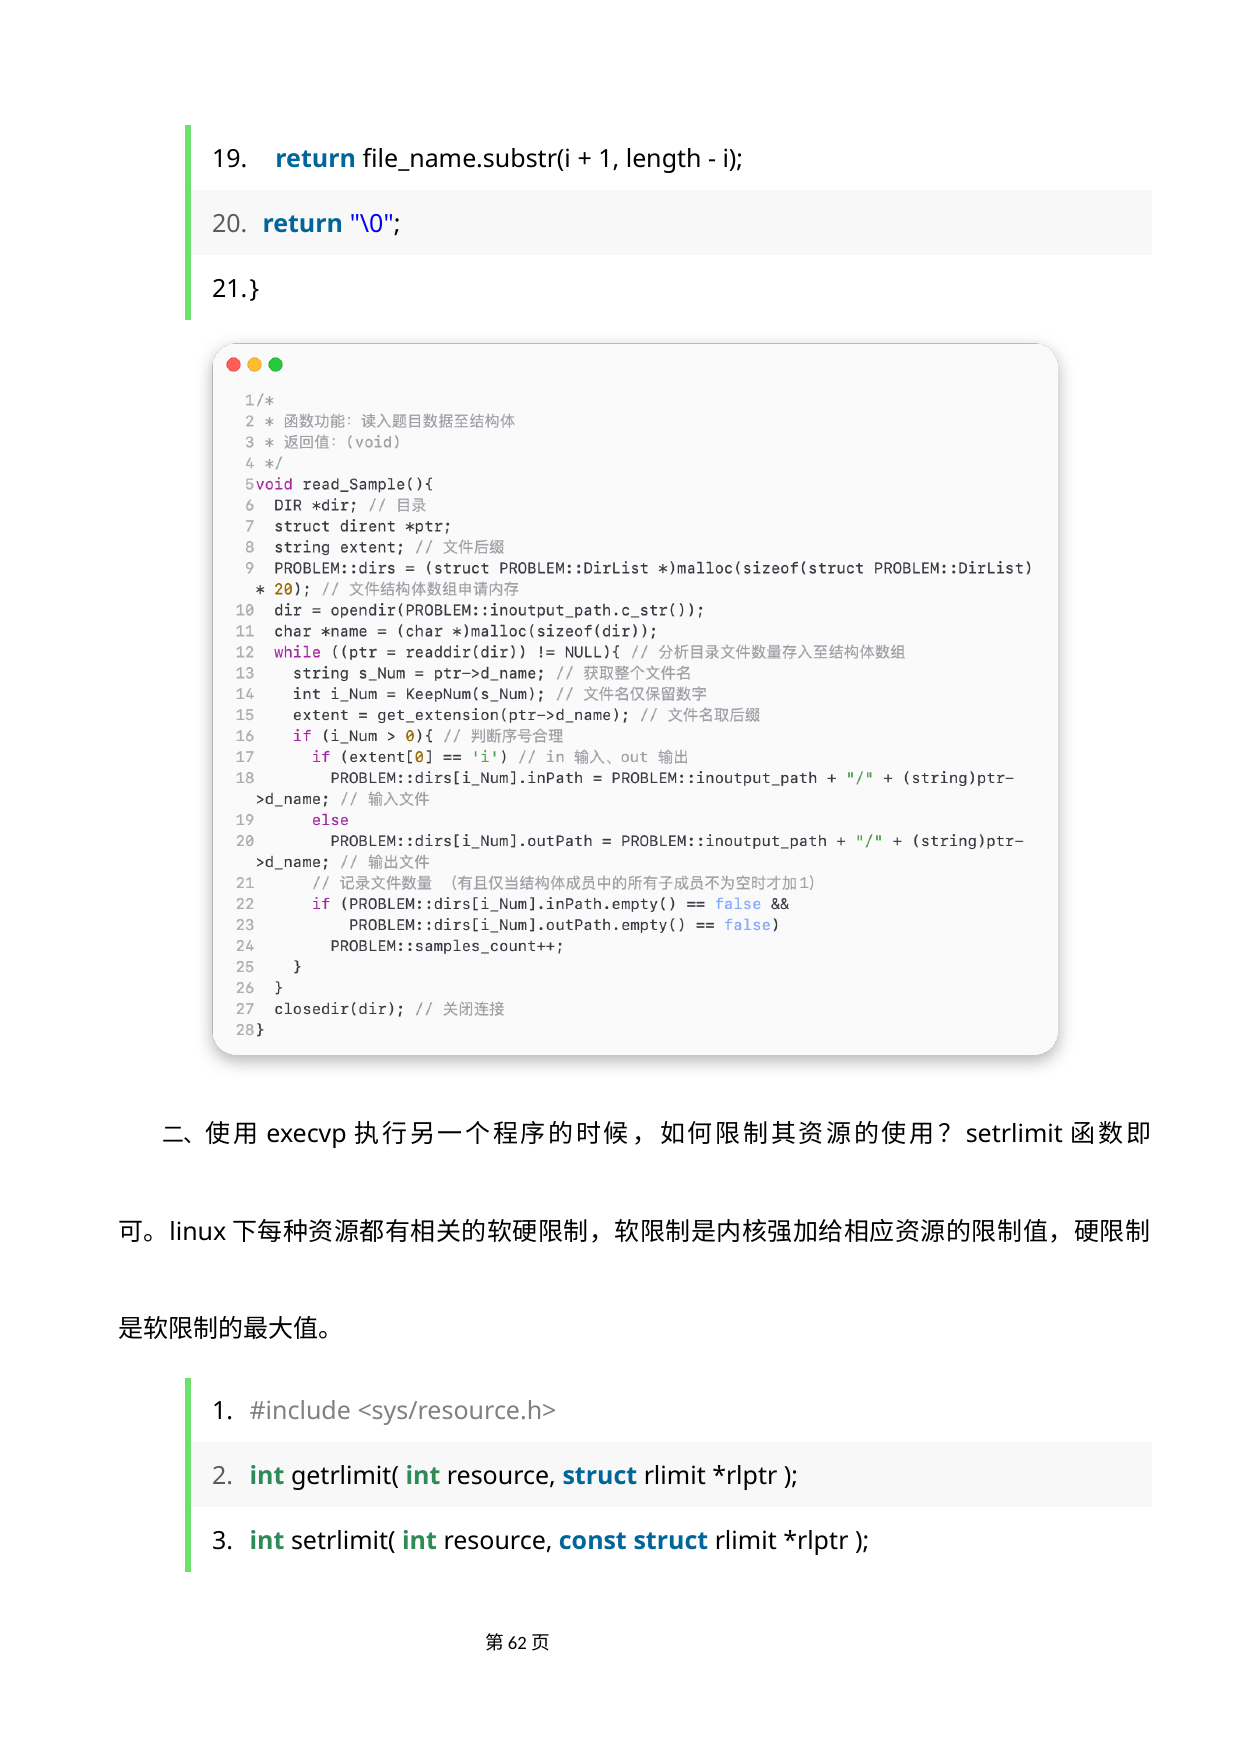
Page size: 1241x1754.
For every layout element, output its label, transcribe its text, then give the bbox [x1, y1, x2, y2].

list } [191, 255, 1152, 320]
list int setrlimit( int resource, const struct rlimit *rlptr ); [191, 1507, 1152, 1572]
list #include <sys/resource.h> [185, 1377, 1152, 1442]
list return "\0"; [191, 190, 1152, 255]
picture [189, 320, 1081, 1078]
list return file_name.substr(i + 1, length - i); [191, 125, 1152, 190]
list int getrlimit( int resource, struct rlimit *rlptr ); [191, 1442, 1152, 1507]
list 使用execvp执行另一个程序的时候，如何限制其资源的使用？setrlimit函数即可。linux下每种资源都有相关的软硬限制，软限制是内核强加给相应资源的限制值，硬限制是软限制的最大值。 [118, 1100, 1152, 1360]
